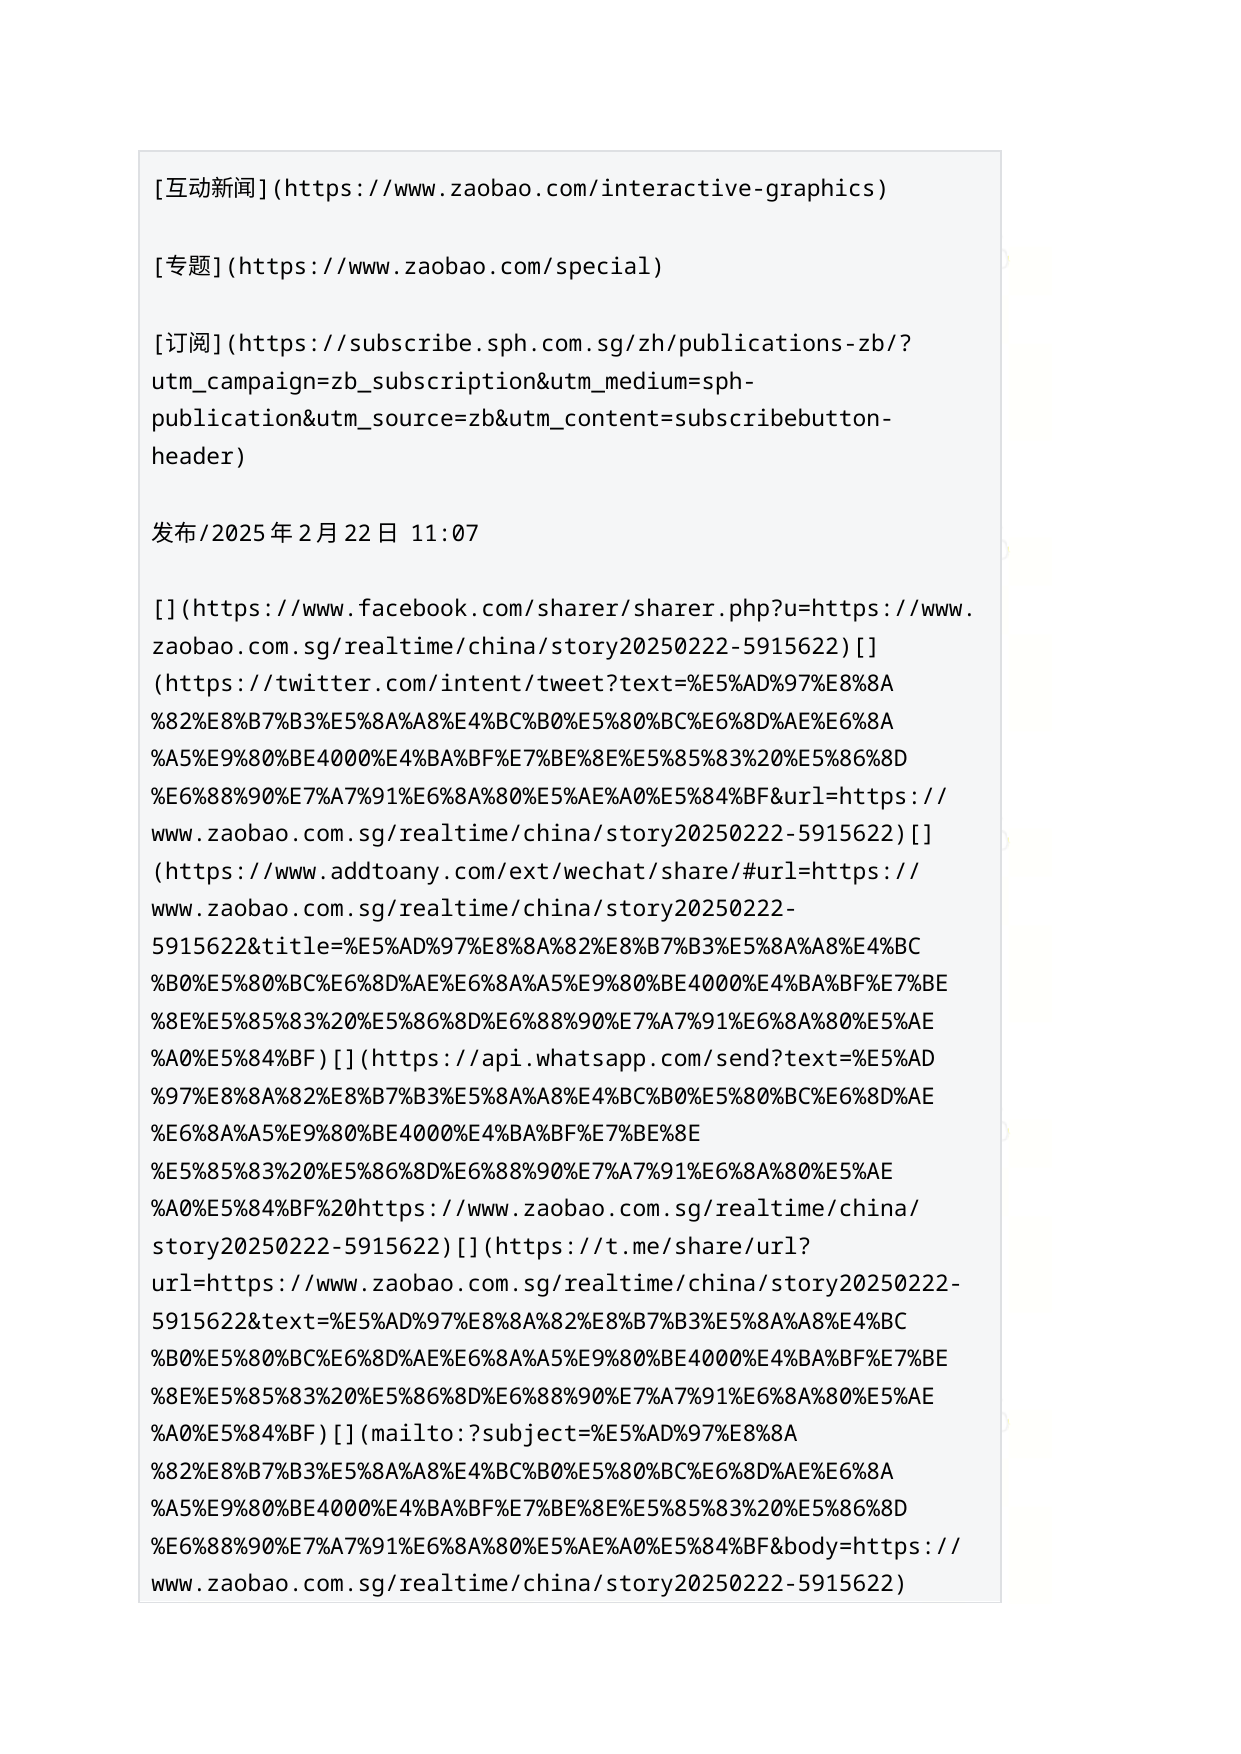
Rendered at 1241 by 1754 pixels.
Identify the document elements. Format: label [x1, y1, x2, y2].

table_header [140, 152, 1000, 1601]
picture [188, 150, 1052, 1604]
